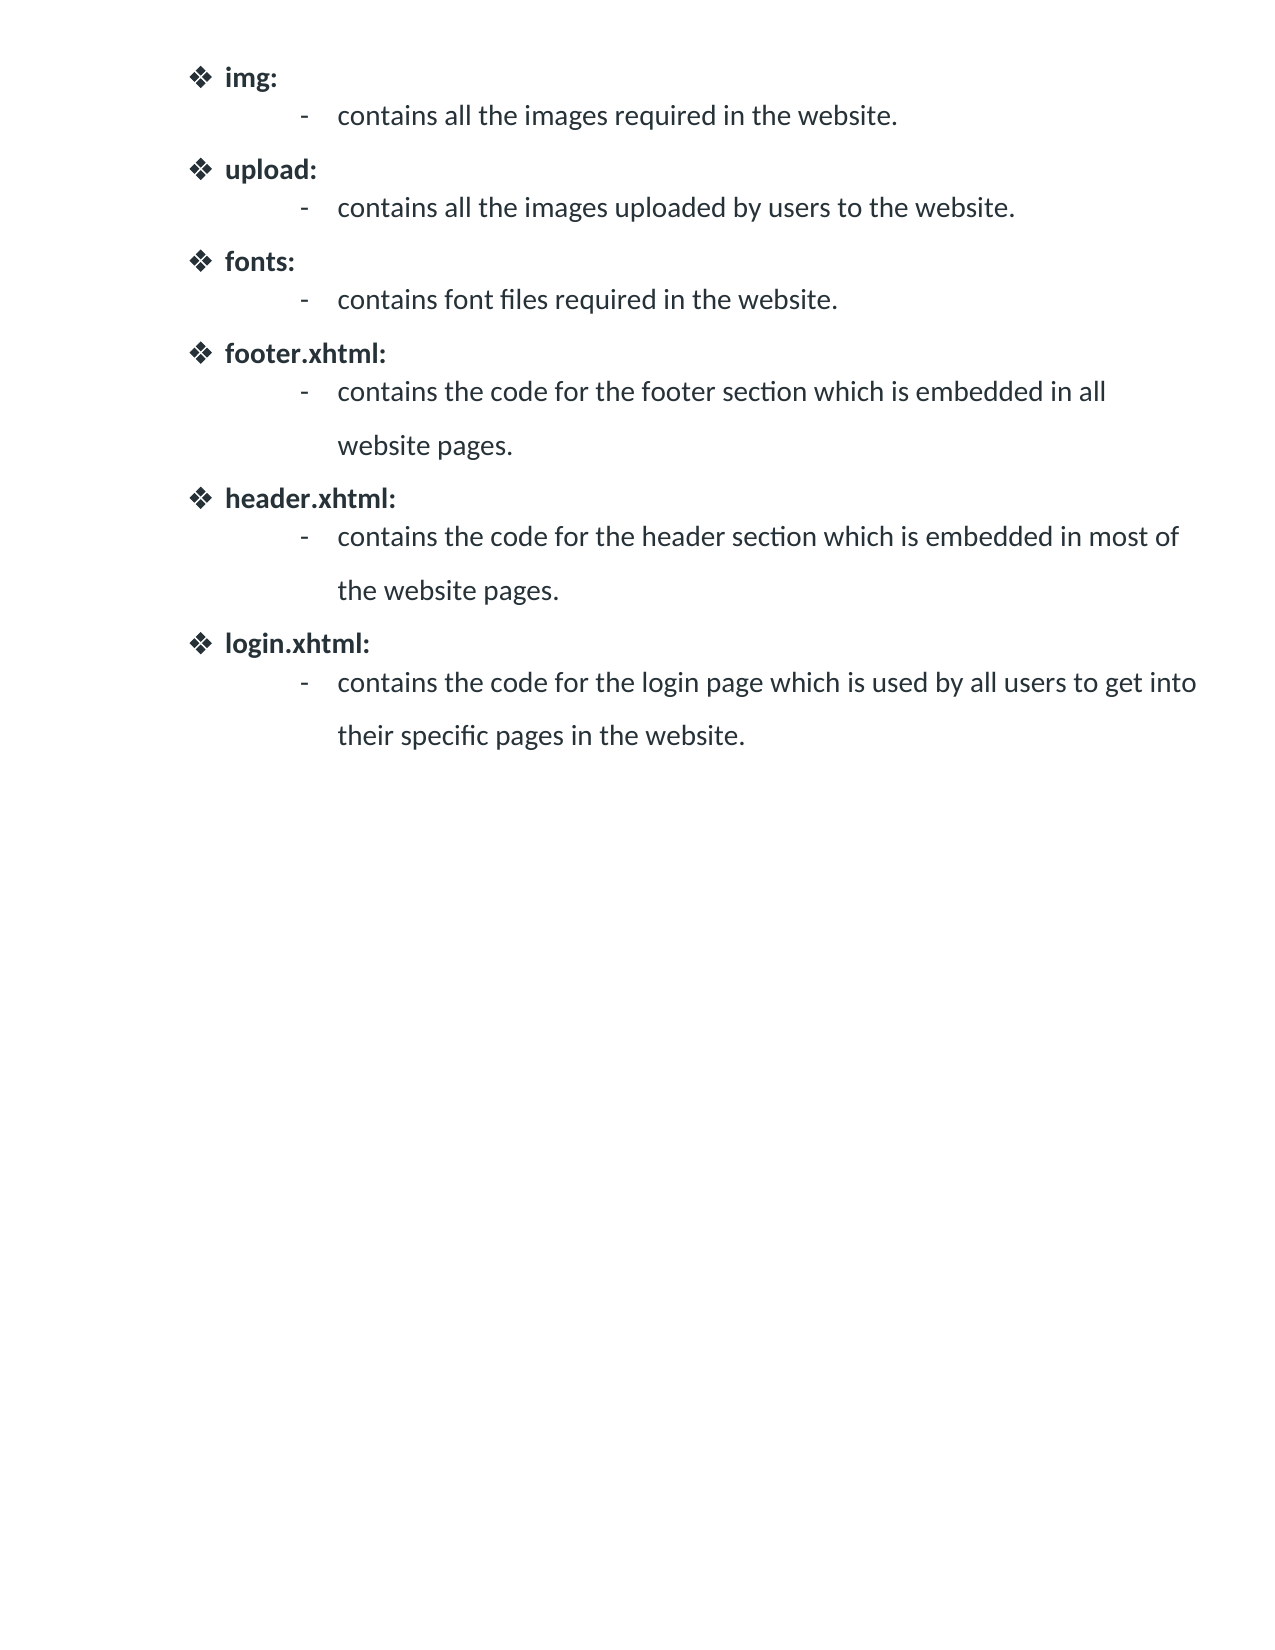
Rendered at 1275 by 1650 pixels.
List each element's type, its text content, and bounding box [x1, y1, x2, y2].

list login.xhtml: [187, 625, 1200, 661]
list contains font files required in the website. [300, 281, 1200, 317]
list upload: [187, 151, 1200, 187]
list contains all the images uploaded by users to the website. [300, 189, 1200, 225]
list footer.xhtml: [187, 335, 1200, 370]
list fonts: [187, 243, 1200, 278]
list contains the code for the footer section which is embedded in all website pages. [300, 373, 1200, 462]
list header.xhtml: [187, 480, 1200, 516]
list img: [187, 59, 1200, 95]
list contains all the images required in the website. [300, 97, 1200, 133]
list contains the code for the header section which is embedded in most of the website pages. [300, 518, 1200, 607]
list contains the code for the login page which is used by all users to get into their specific pages in the website. [300, 664, 1200, 753]
